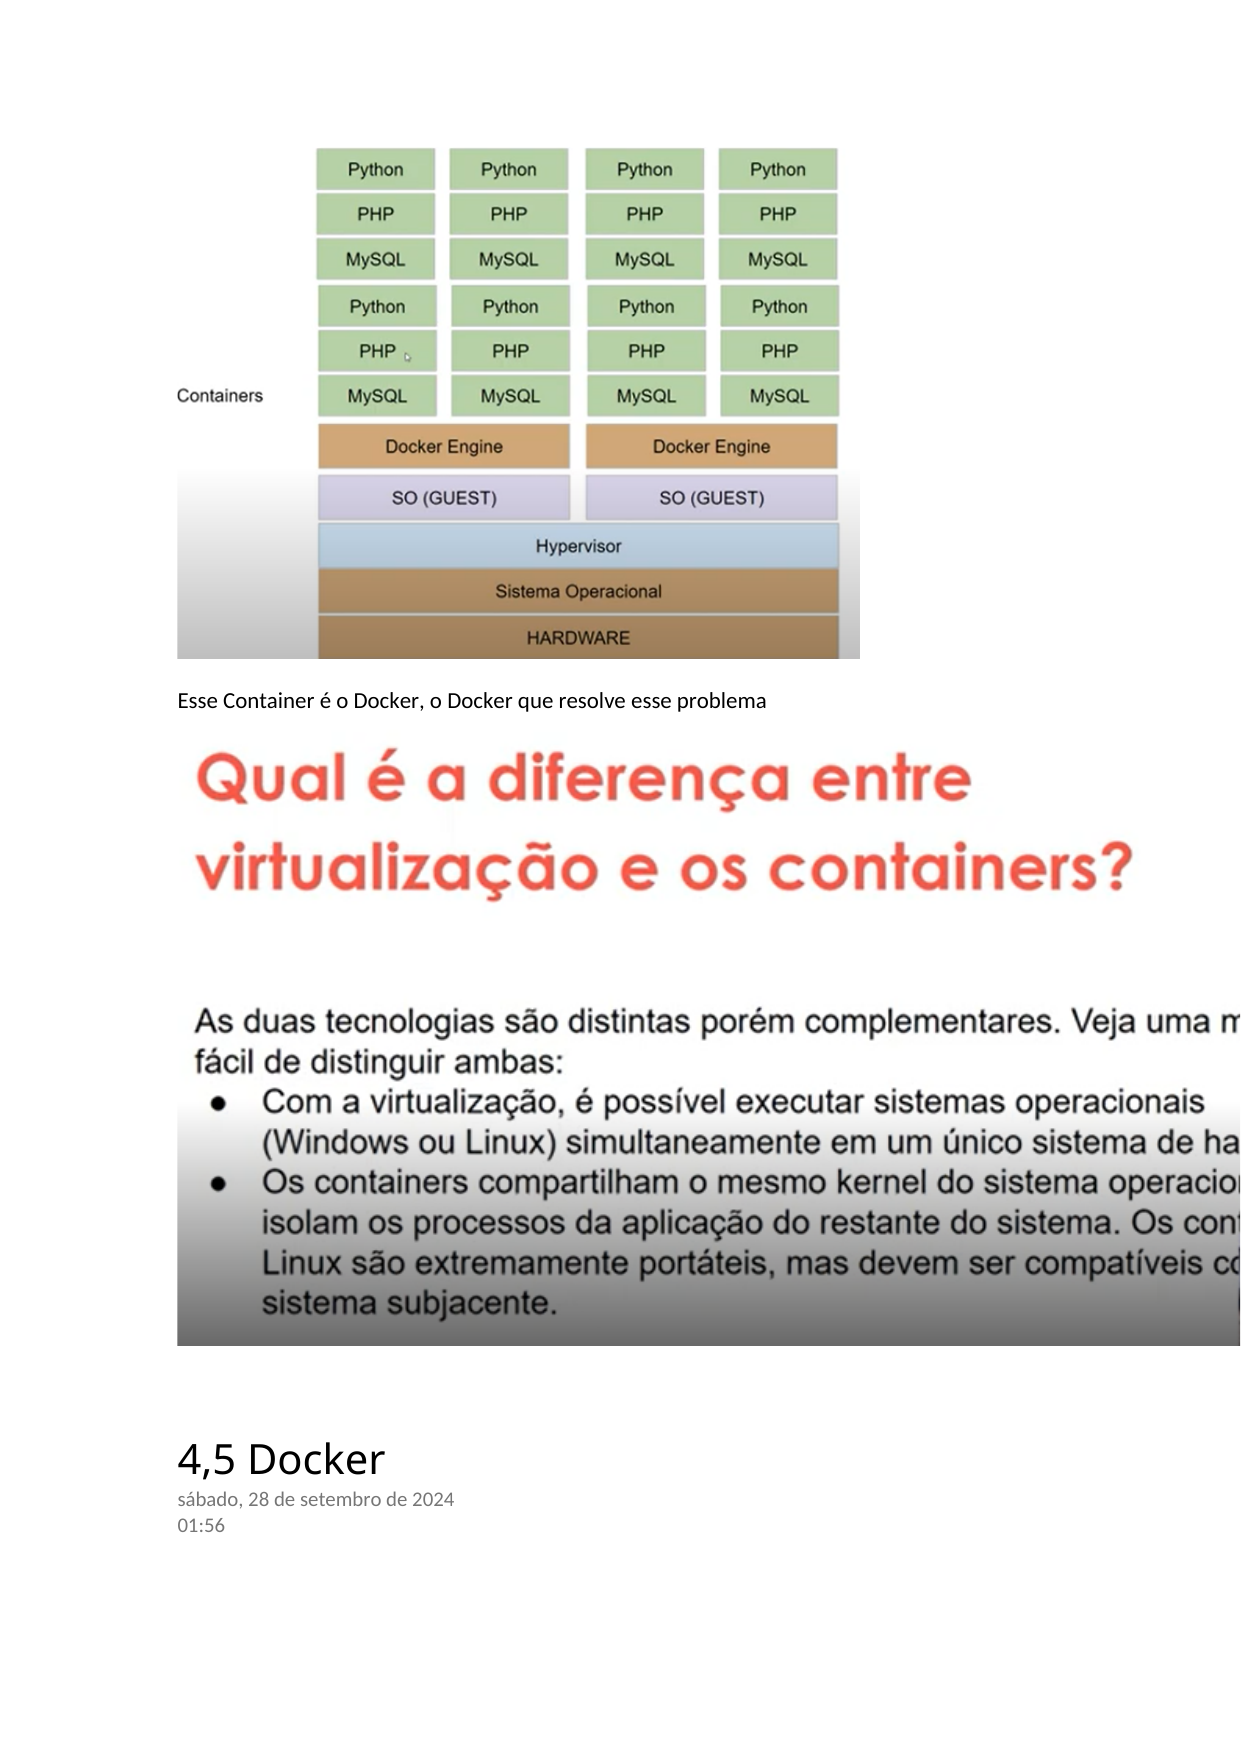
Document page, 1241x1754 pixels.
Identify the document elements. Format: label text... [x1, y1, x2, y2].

text 4,5 Docker [177, 1430, 1063, 1487]
picture [177, 147, 860, 659]
text Esse Container é o Docker, o Docker que resolve esse problema [177, 687, 1063, 714]
text 01:56 [177, 1512, 1063, 1537]
text sábado, 28 de setembro de 2024 [177, 1487, 1063, 1512]
picture [177, 714, 1241, 1346]
